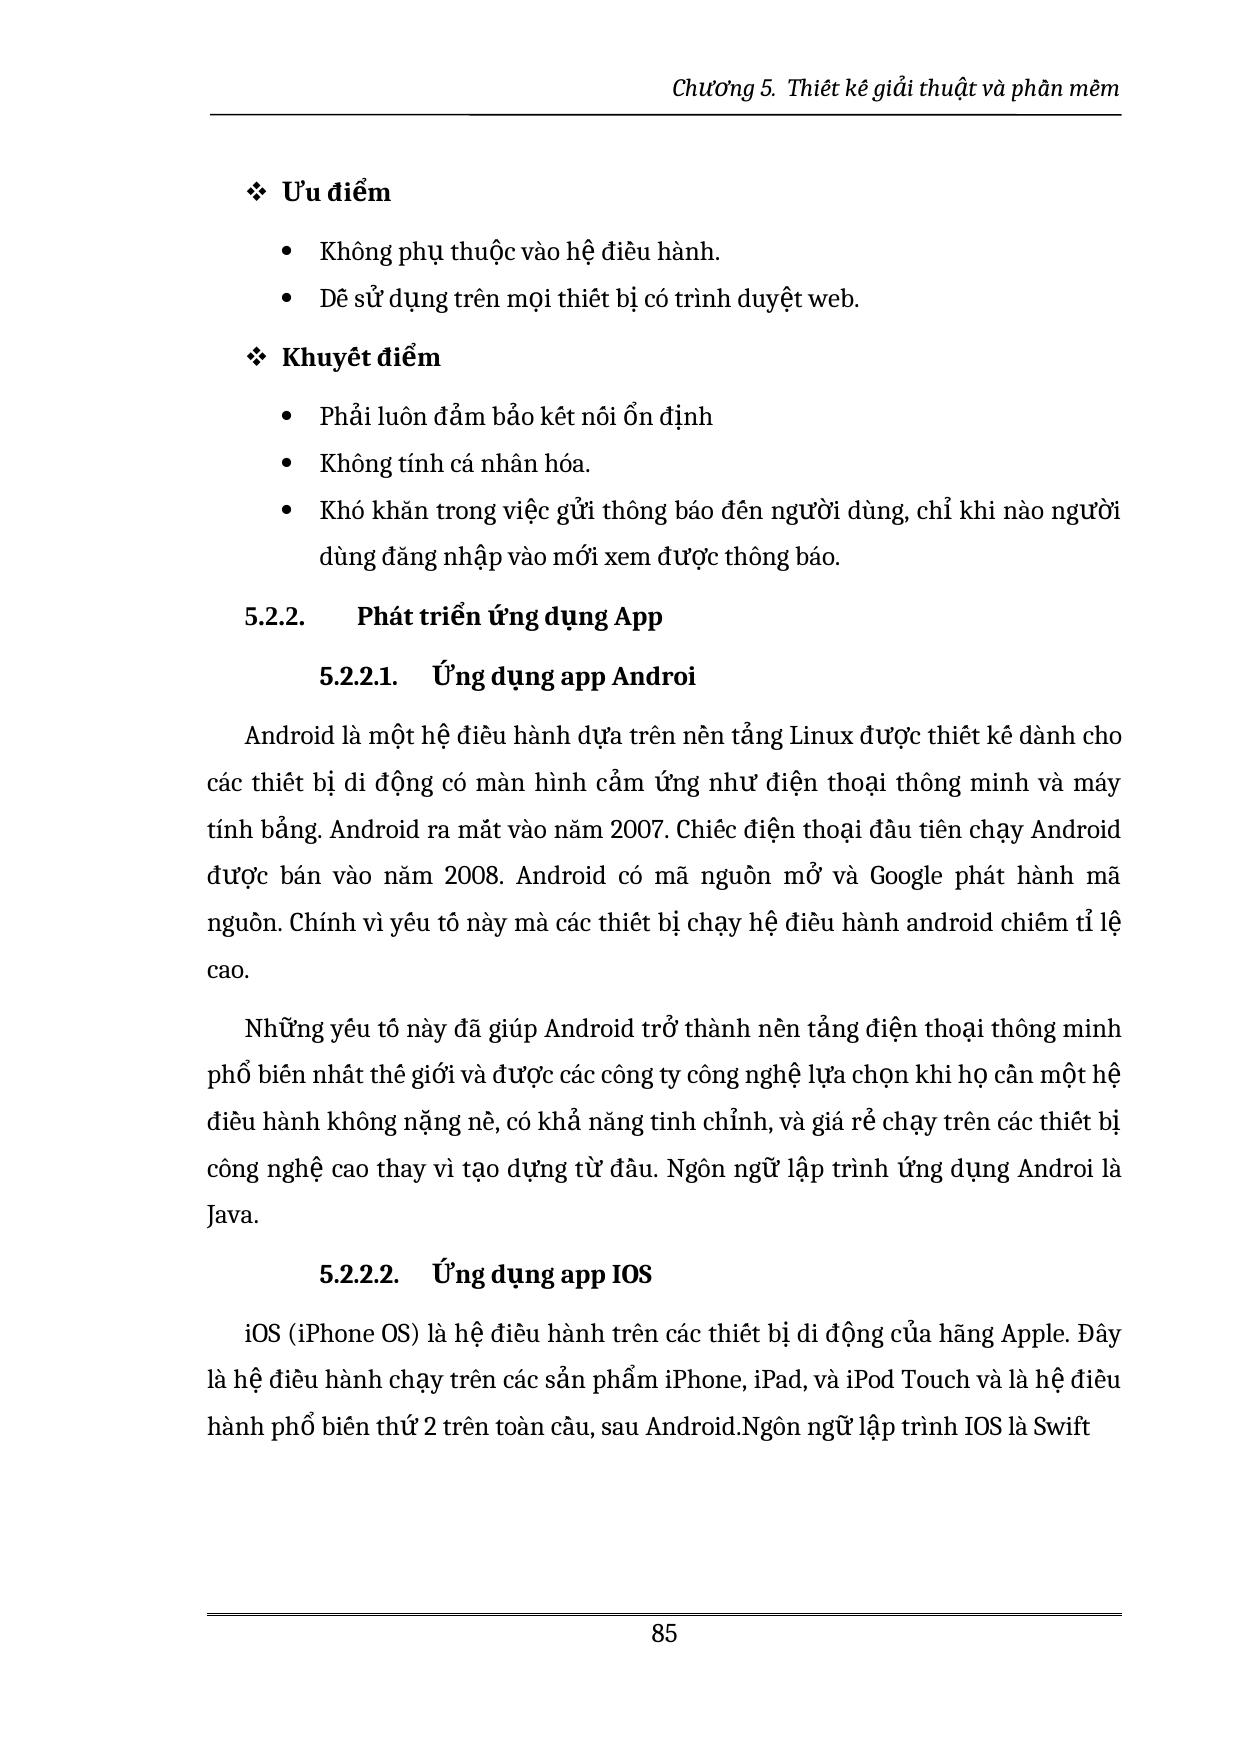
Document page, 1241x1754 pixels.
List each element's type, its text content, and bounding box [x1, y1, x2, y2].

list Dễ sử dụng trên mọi thiết bị có trình duyệt web. [282, 283, 1122, 314]
text Những yếu tố này đã giúp Android trở thành nền tảng điện thoại thông minh phổ biến nhất thế giới và được các công ty công nghệ lựa chọn khi họ cần một hệ điều hành không nặng nề, có khả năng tinh chỉnh, và giá rẻ chạy trên các thiết bị công nghệ cao thay vì tạo dựng từ đầu. Ngôn ngữ lập trình ứng dụng Androi là Java. [207, 1013, 1122, 1231]
subtitle Ứng dụng app Androi [319, 661, 1122, 692]
list Không tính cá nhân hóa. [282, 448, 1122, 479]
subtitle Ứng dụng app IOS [319, 1259, 1122, 1290]
subtitle Phát triển ứng dụng App [244, 601, 1122, 633]
list Khó khăn trong việc gửi thông báo đến người dùng, chỉ khi nào người dùng đăng nhập vào mới xem được thông báo. [282, 495, 1122, 572]
subtitle Khuyết điểm [244, 342, 1122, 373]
text Android là một hệ điều hành dựa trên nền tảng Linux được thiết kế dành cho các thiết bị di động có màn hình cảm ứng như điện thoại thông minh và máy tính bảng. Android ra mắt vào năm 2007. Chiếc điện thoại đầu tiên chạy Android được bán vào năm 2008. Android có mã nguồn mở và Google phát hành mã nguồn. Chính vì yếu tố này mà các thiết bị chạy hệ điều hành android chiếm tỉ lệ cao. [207, 720, 1122, 985]
list Phải luôn đảm bảo kết nối ổn định [282, 401, 1122, 432]
text iOS (iPhone OS) là hệ điều hành trên các thiết bị di động của hãng Apple. Đây là hệ điều hành chạy trên các sản phẩm iPhone, iPad, và iPod Touch và là hệ điều hành phổ biến thứ 2 trên toàn cầu, sau Android.Ngôn ngữ lập trình IOS là Swift [207, 1318, 1122, 1442]
subtitle Ưu điểm [244, 177, 1122, 208]
list Không phụ thuộc vào hệ điều hành. [282, 236, 1122, 267]
